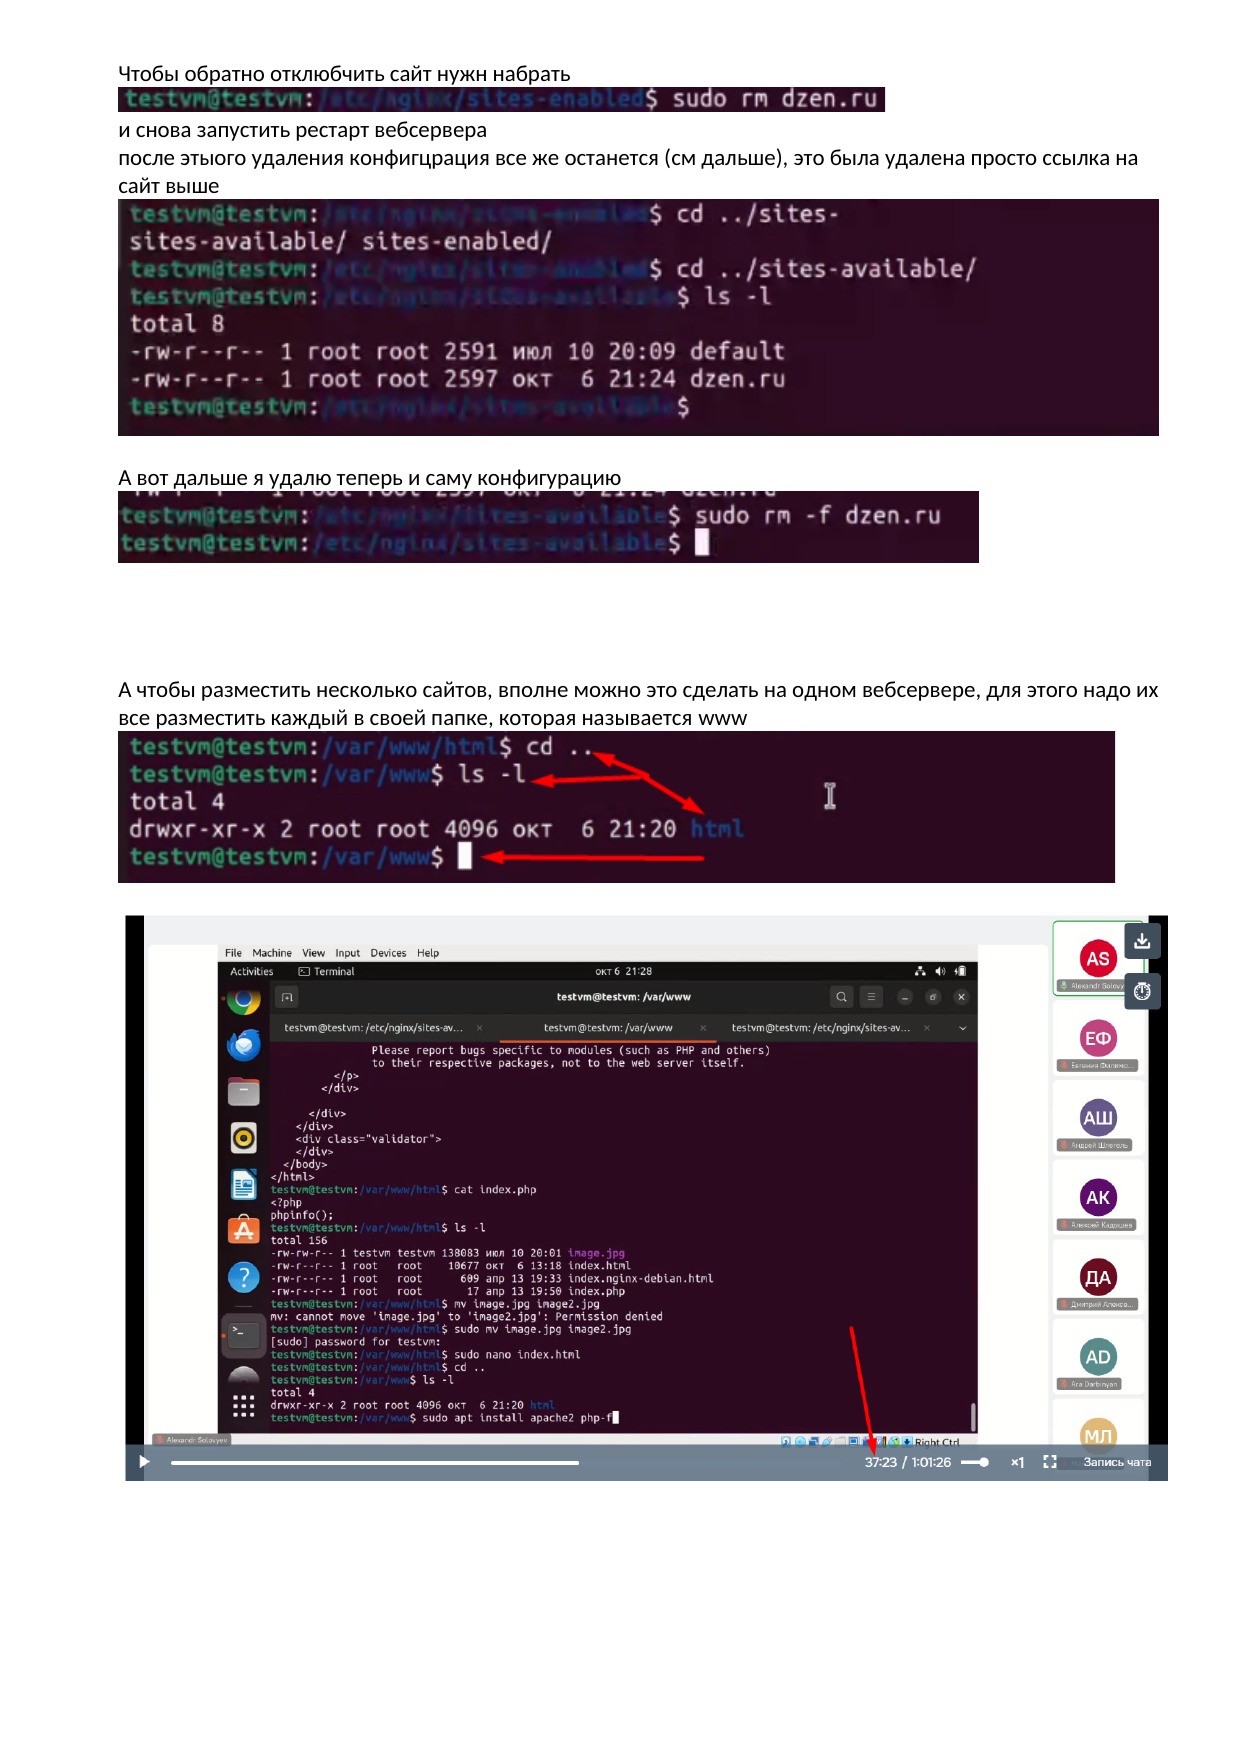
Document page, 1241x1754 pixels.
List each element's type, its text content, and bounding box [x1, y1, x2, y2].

picture [118, 491, 979, 563]
picture [118, 87, 886, 112]
text и снова запустить рестарт вебсервера [118, 115, 1181, 143]
picture [118, 199, 1159, 436]
text А вот дальше я удалю теперь и саму конфигурацию [118, 463, 1181, 491]
text после этыого удаления конфигцрация все же останется (см дальше), это была удалена просто ссылка на сайт выше [118, 143, 1181, 199]
text Чтобы обратно отклюбчить сайт нужн набрать [118, 59, 1181, 87]
picture [118, 910, 1182, 1489]
text А чтобы разместить несколько сайтов, вполне можно это сделать на одном вебсервере, для этого надо их все разместить каждый в своей папке, которая называется www [118, 675, 1181, 731]
picture [118, 731, 1116, 883]
